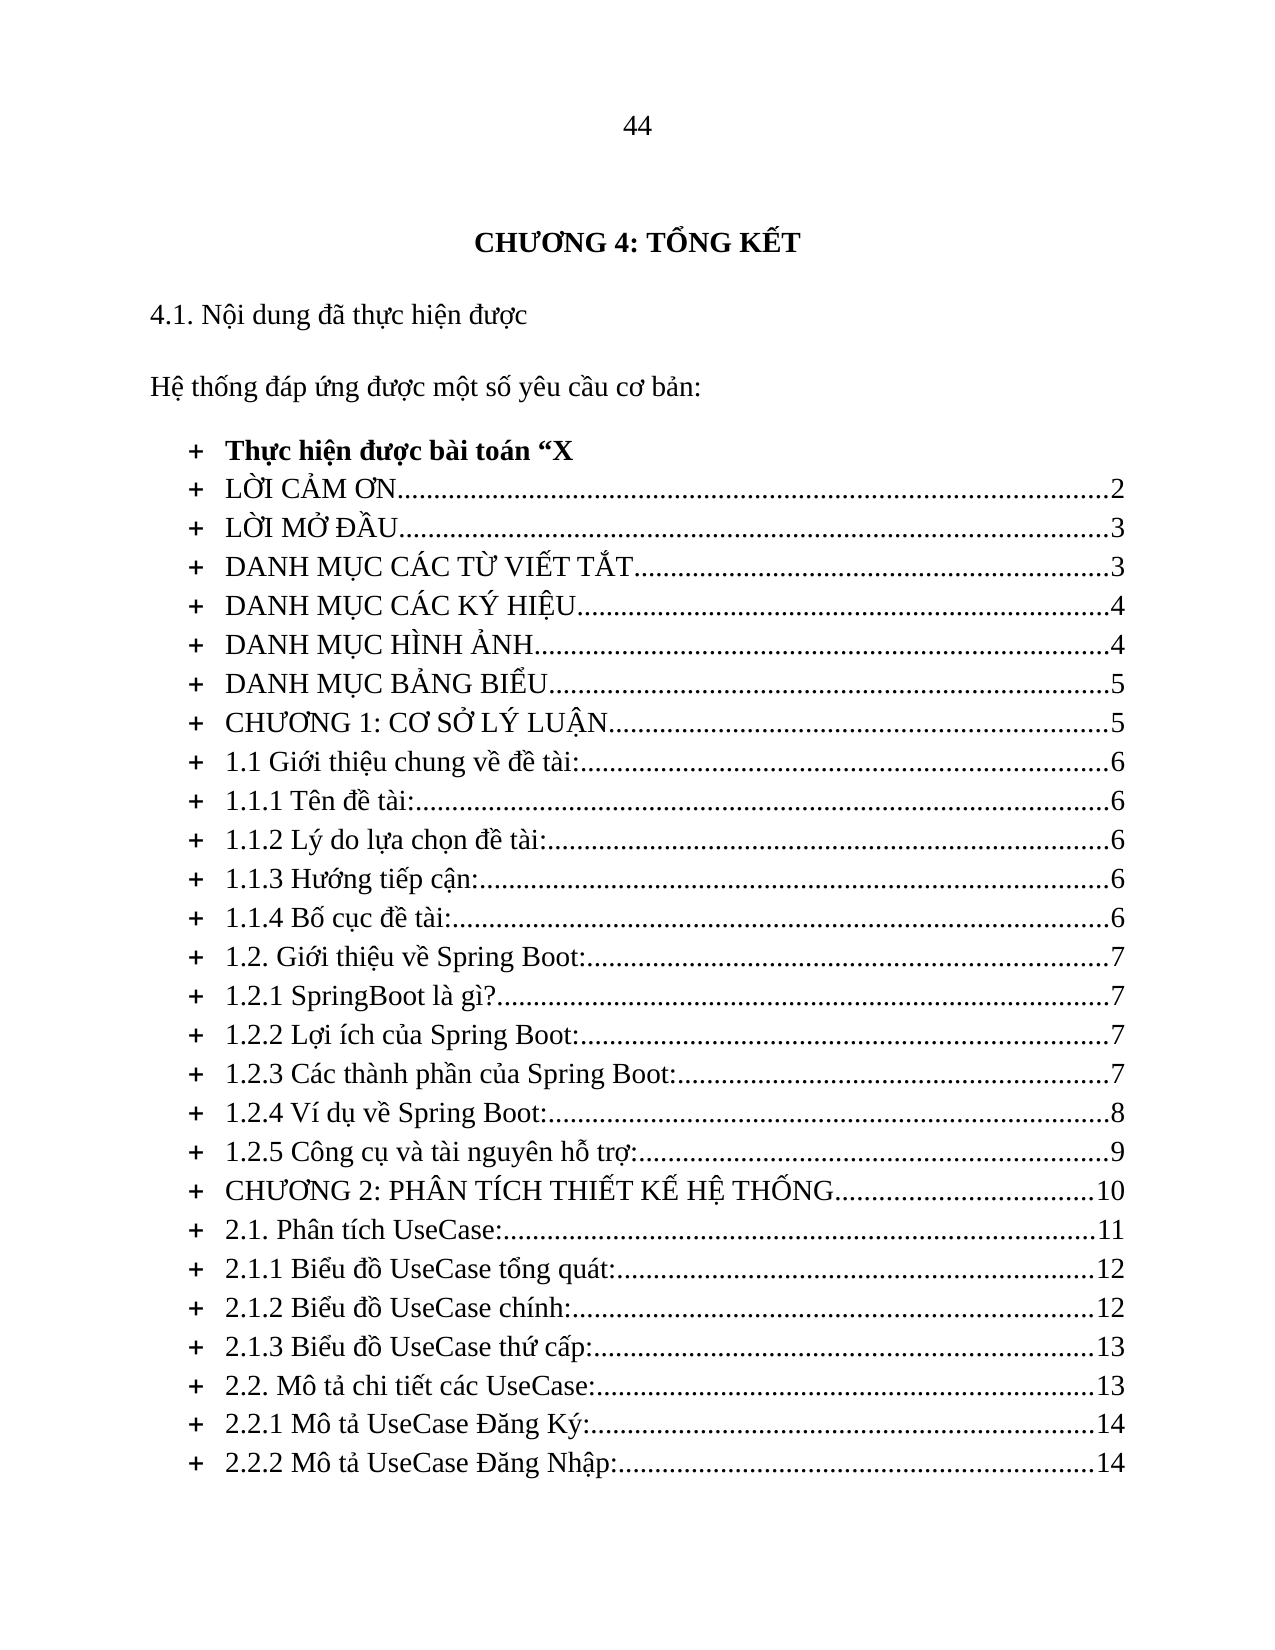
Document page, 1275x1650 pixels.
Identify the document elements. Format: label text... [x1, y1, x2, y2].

list Thực hiện được bài toán “X [187, 433, 1125, 466]
subtitle 4.1. Nội dung đã thực hiện được [150, 297, 1125, 331]
text Hệ thống đáp ứng được một số yêu cầu cơ bản: [150, 369, 1125, 403]
subtitle CHƯƠNG 4: TỔNG KẾT [150, 226, 1125, 259]
